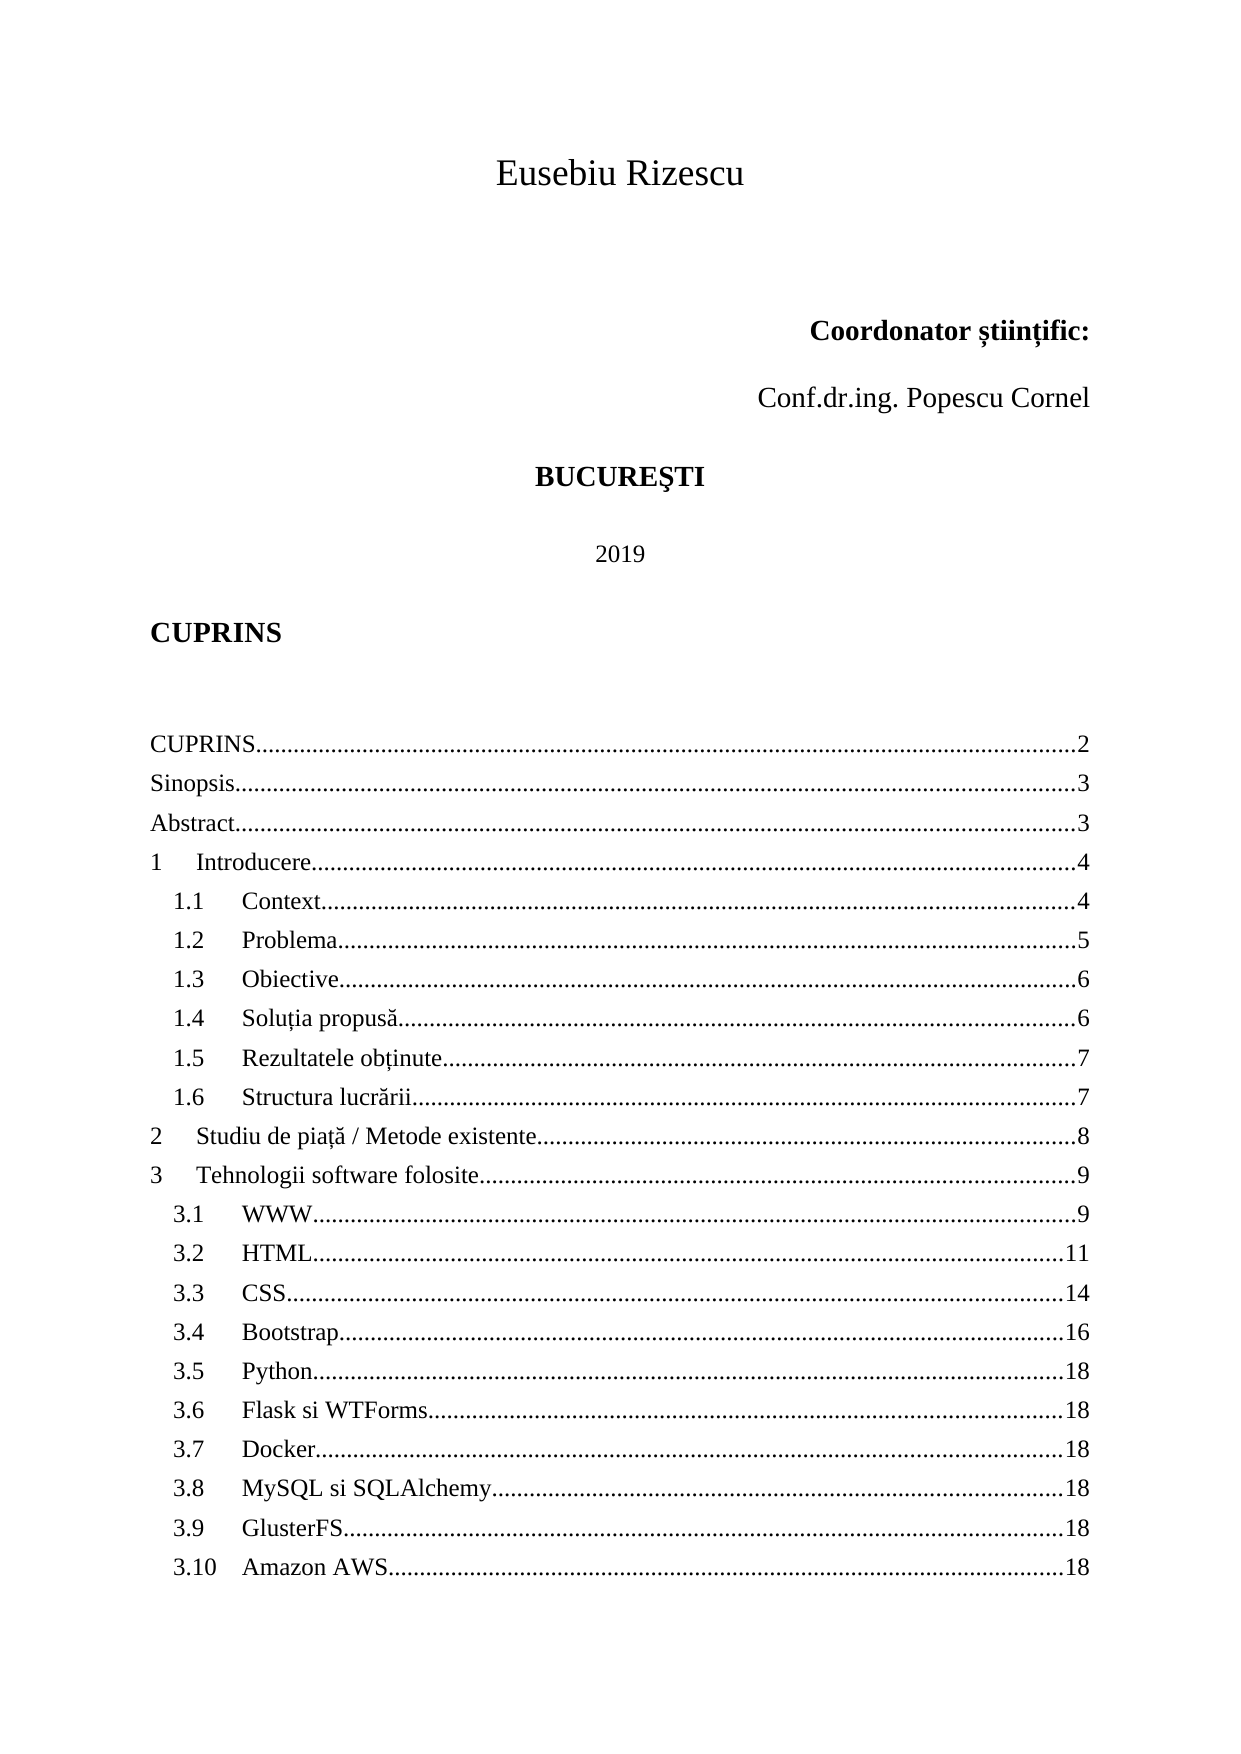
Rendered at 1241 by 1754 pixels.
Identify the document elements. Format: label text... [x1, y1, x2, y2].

text BUCUREŞTI [150, 459, 1090, 493]
text 2019 [150, 539, 1090, 567]
text Eusebiu Rizescu [150, 150, 1090, 193]
text Conf.dr.ing. Popescu Cornel [150, 380, 1090, 413]
text Coordonator științific: [150, 313, 1090, 346]
